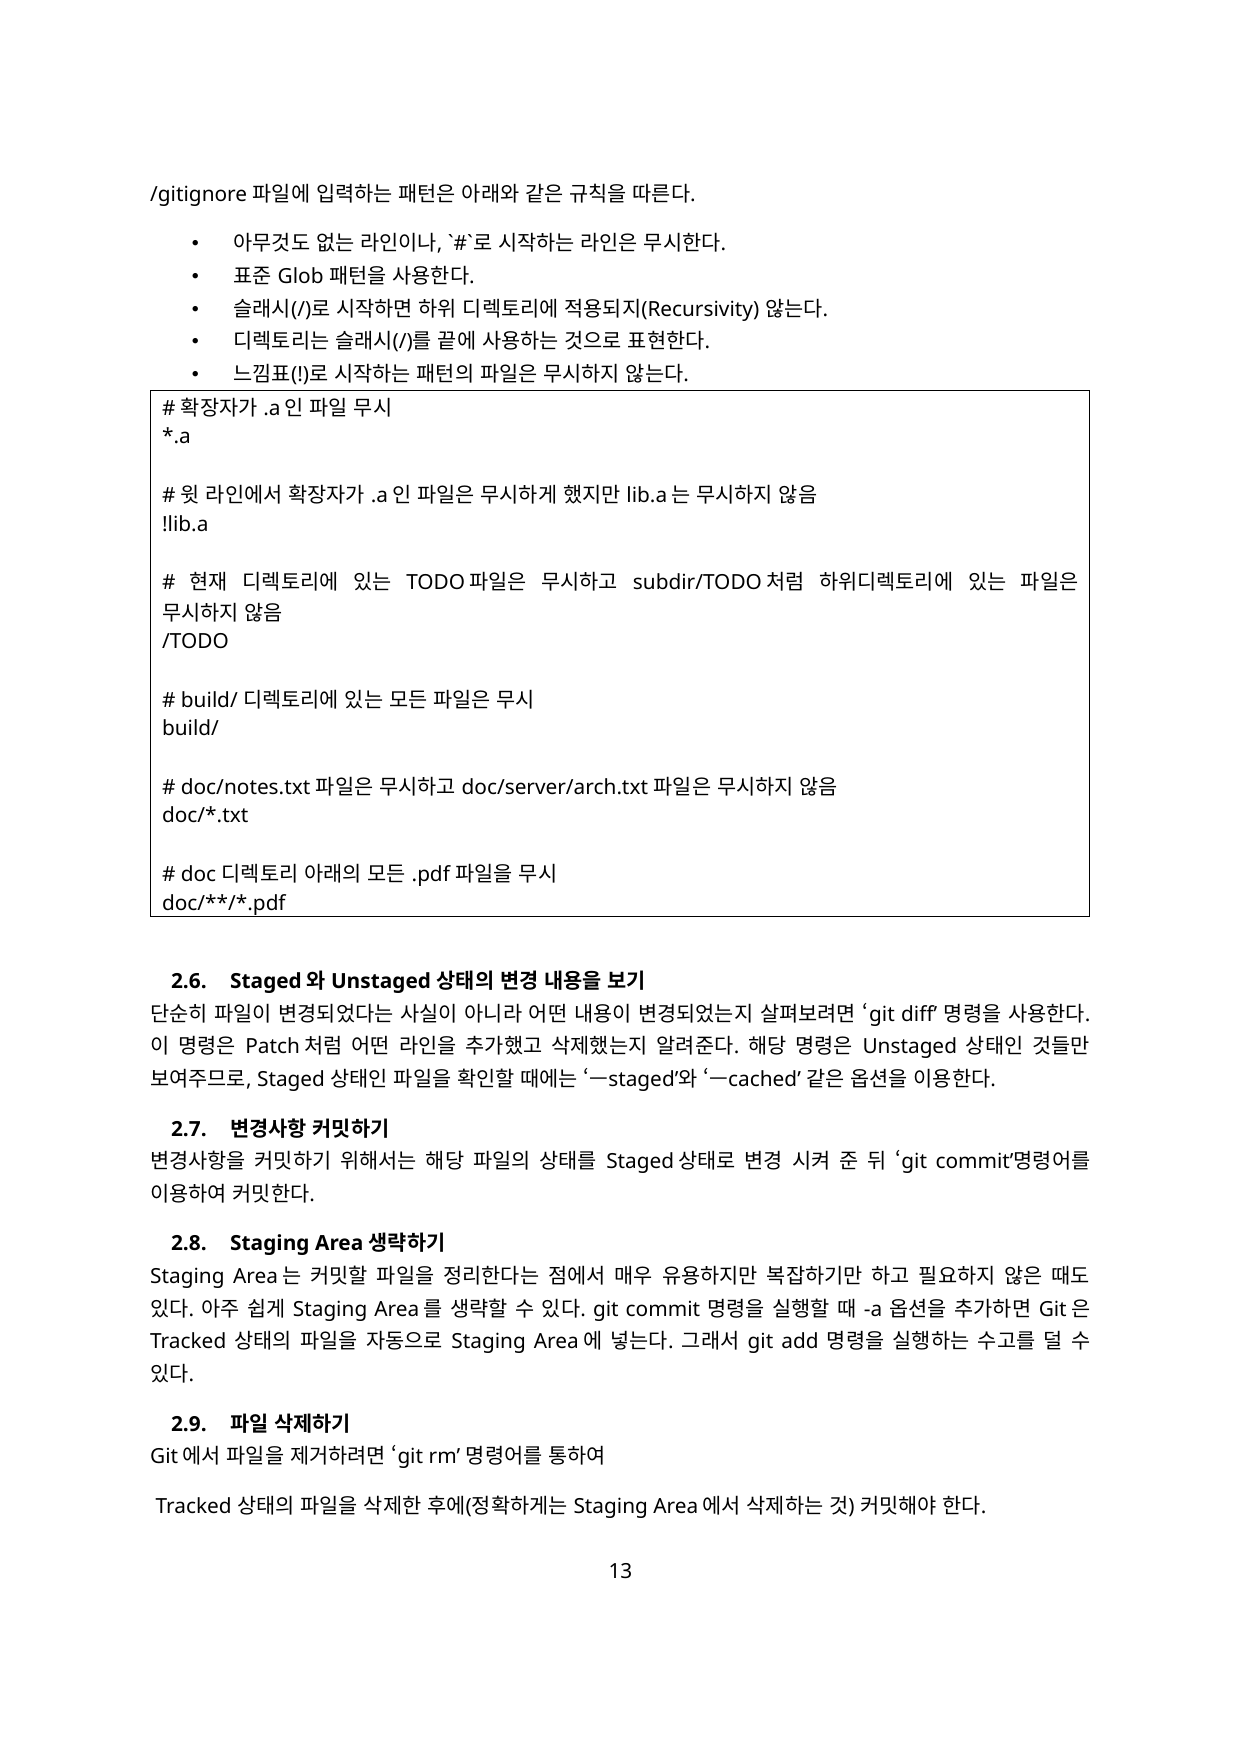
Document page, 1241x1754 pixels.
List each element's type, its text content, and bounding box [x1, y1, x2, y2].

subtitle Staging Area 생략하기 [171, 1227, 1069, 1257]
text /gitignore 파일에 입력하는 패턴은 아래와 같은 규칙을 따른다. [150, 177, 1090, 207]
list 슬래시(/)로 시작하면 하위 디렉토리에 적용되지(Recursivity) 않는다. [192, 292, 1090, 322]
subtitle Staged와 Unstaged 상태의 변경 내용을 보기 [171, 964, 1069, 995]
list 느낌표(!)로 시작하는 패턴의 파일은 무시하지 않는다. [192, 357, 1090, 388]
text 변경사항을 커밋하기 위해서는 해당 파일의 상태를 Staged상태로 변경 시켜 준 뒤 ‘git commit’명령어를 이용하여 커밋한다. [150, 1144, 1090, 1208]
list 디렉토리는 슬래시(/)를 끝에 사용하는 것으로 표현한다. [192, 325, 1090, 355]
list 아무것도 없는 라인이나, `#`로 시작하는 라인은 무시한다. [192, 227, 1090, 257]
list 표준 Glob 패턴을 사용한다. [192, 259, 1090, 289]
text Staging Area는 커밋할 파일을 정리한다는 점에서 매우 유용하지만 복잡하기만 하고 필요하지 않은 때도 있다. 아주 쉽게 Staging Area를 생략할 수 있다. git commit 명령을 실행할 때 -a 옵션을 추가하면 Git은 Tracked 상태의 파일을 자동으로 Staging Area에 넣는다. 그래서 git add 명령을 실행하는 수고를 덜 수 있다. [150, 1259, 1090, 1388]
subtitle 파일 삭제하기 [171, 1407, 1069, 1437]
subtitle 변경사항 커밋하기 [171, 1112, 1069, 1142]
text Tracked 상태의 파일을 삭제한 후에(정확하게는 Staging Area에서 삭제하는 것) 커밋해야 한다. [150, 1489, 1090, 1519]
text Git에서 파일을 제거하려면 ‘git rm’ 명령어를 통하여 [150, 1439, 1090, 1470]
text 단순히 파일이 변경되었다는 사실이 아니라 어떤 내용이 변경되었는지 살펴보려면 ‘git diff’ 명령을 사용한다. 이 명령은 Patch처럼 어떤 라인을 추가했고 삭제했는지 알려준다. 해당 명령은 Unstaged 상태인 것들만 보여주므로, Staged 상태인 파일을 확인할 때에는 ‘—staged’와 ‘—cached’ 같은 옵션을 이용한다. [150, 997, 1090, 1093]
table_header # 확장자가 .a인 파일 무시 *.a # 윗 라인에서 확장자가 .a인 파일은 무시하게 했지만 lib.a는 무시하지 않음 !lib.a # 현재 디렉토리에 있는 TODO파일은 무시하고 subdir/TODO처럼 하위디렉토리에 있는 파일은 무시하지 않음 /TODO # build/ 디렉토리에 있는 모든 파일은 무시 build/ # doc/notes.txt 파일은 무시하고 doc/server/arch.txt 파일은 무시하지 않음 doc/*.txt # doc 디렉토리 아래의 모든 .pdf 파일을 무시 doc/**/*.pdf [151, 391, 1089, 916]
